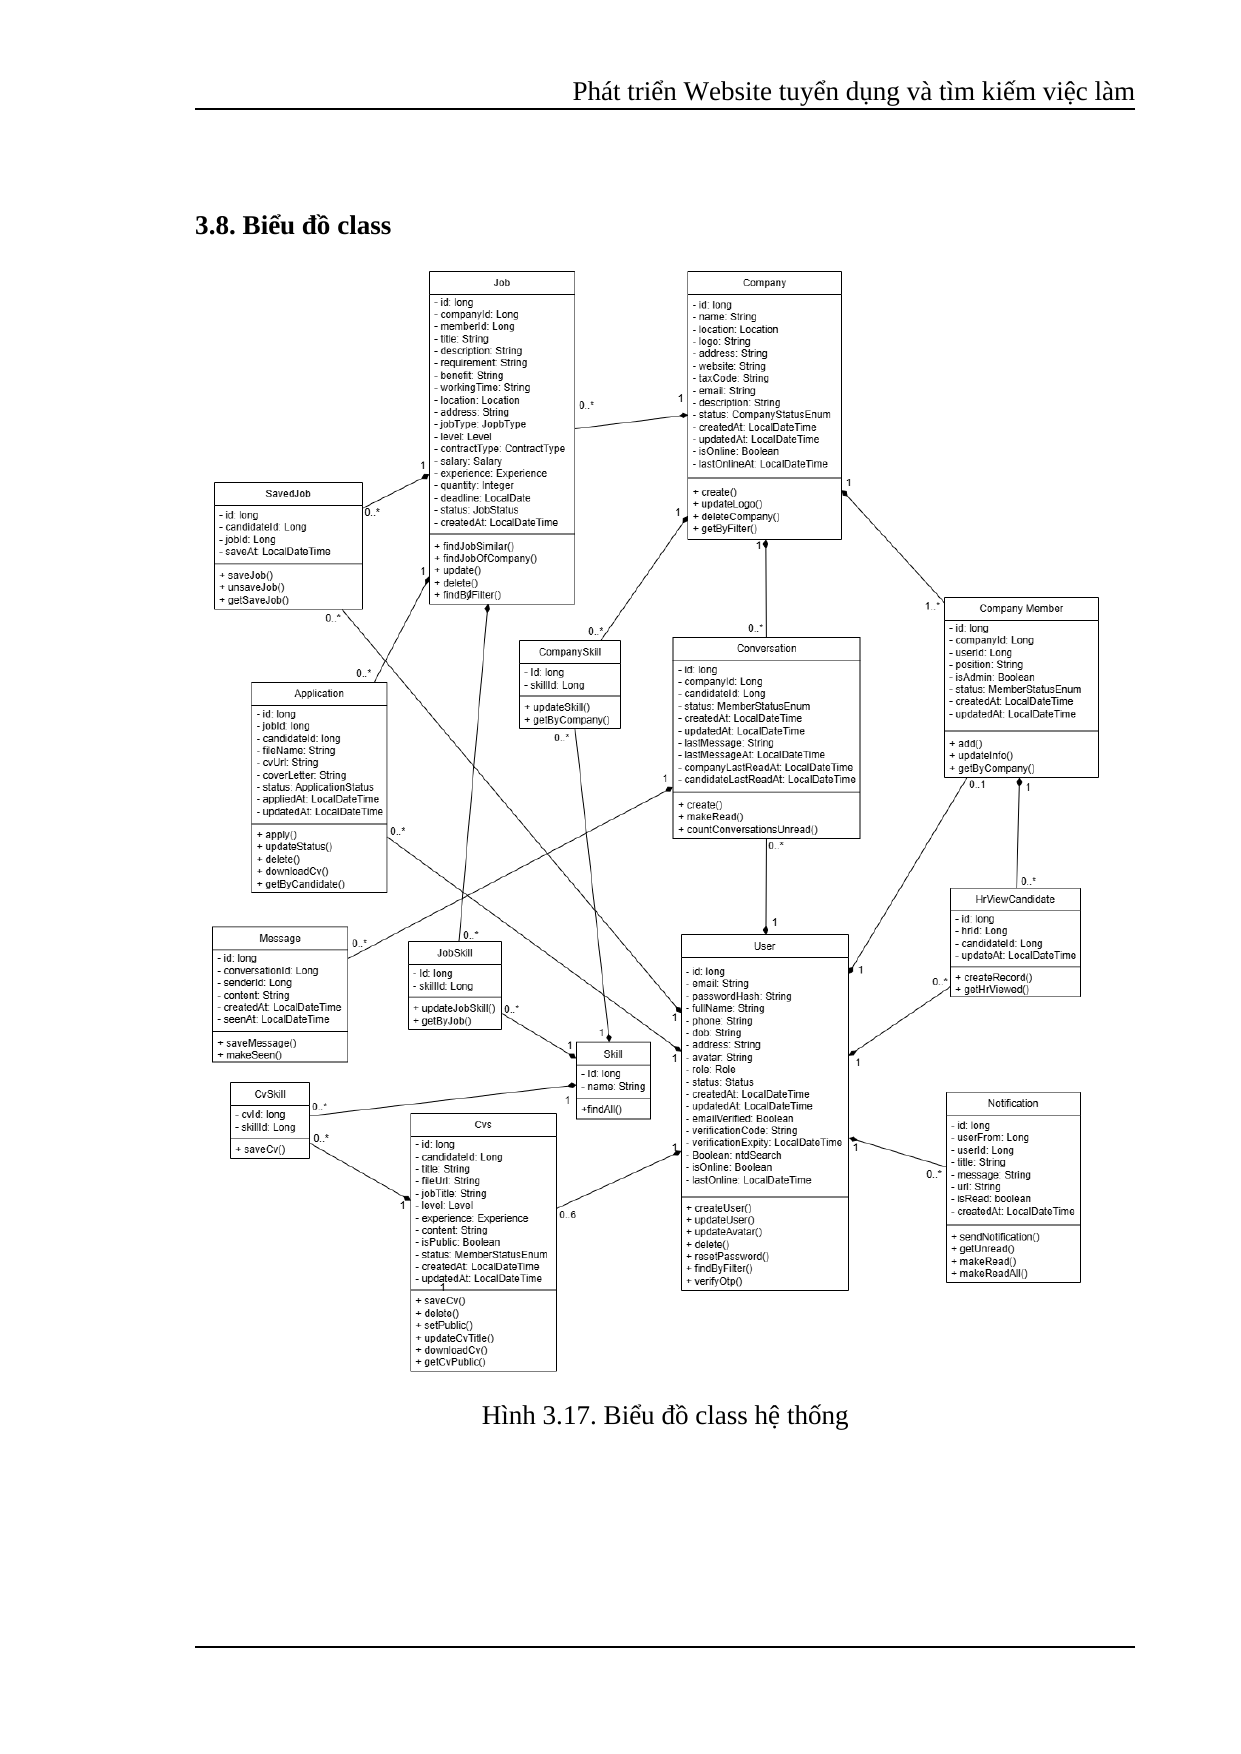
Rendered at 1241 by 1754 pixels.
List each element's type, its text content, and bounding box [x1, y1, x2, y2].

subtitle 3.8. Biểu đồ class [195, 209, 1135, 241]
text Hình 3.17. Biểu đồ class hệ thống [195, 1399, 1135, 1430]
picture [195, 246, 1130, 1394]
